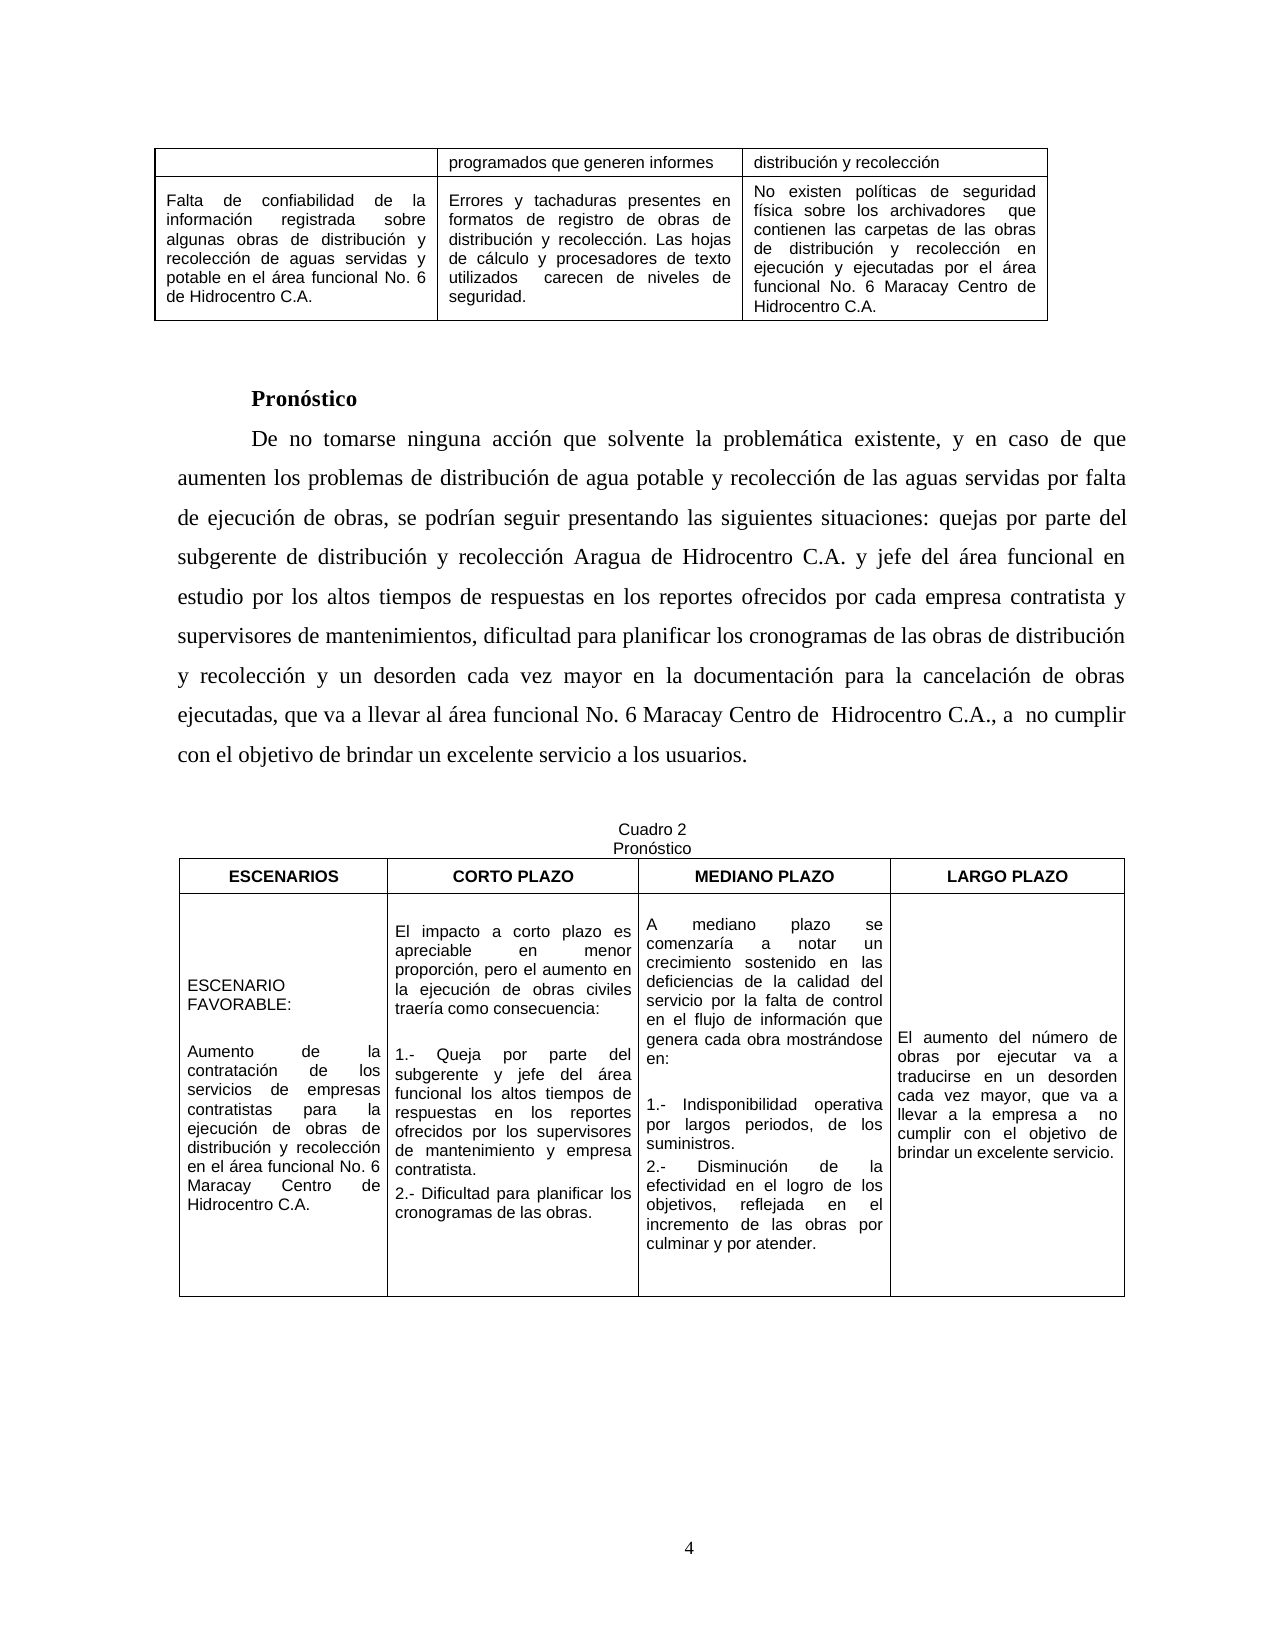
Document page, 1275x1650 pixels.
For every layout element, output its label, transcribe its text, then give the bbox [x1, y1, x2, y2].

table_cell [438, 149, 742, 176]
table_cell Falta de confiabilidad de la información registrada sobre algunas obras de distribución y recolección de aguas servidas y potable en el área funcional No. 6 de Hidrocentro C.A. [156, 177, 437, 320]
subtitle Pronóstico [177, 385, 1127, 412]
table_cell Errores y tachaduras presentes en formatos de registro de obras de distribución y recolección. Las hojas de cálculo y procesadores de texto utilizados carecen de niveles de seguridad. [438, 177, 742, 320]
table_header MEDIANO PLAZO [639, 859, 890, 893]
table_cell ESCENARIO FAVORABLE: Aumento de la contratación de los servicios de empresas contratistas para la ejecución de obras de distribución y recolección en el área funcional No. 6 Maracay Centro de Hidrocentro C.A. [180, 894, 387, 1296]
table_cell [743, 149, 1047, 176]
table_header LARGO PLAZO [891, 859, 1124, 893]
text De no tomarse ninguna acción que solvente la problemática existente, y en caso de que aumenten los problemas de distribución de agua potable y recolección de las aguas servidas por falta de ejecución de obras, se podrían seguir presentando las siguientes situaciones: quejas por parte del subgerente de distribución y recolección Aragua de Hidrocentro C.A. y jefe del área funcional en estudio por los altos tiempos de respuestas en los reportes ofrecidos por cada empresa contratista y supervisores de mantenimientos, dificultad para planificar los cronogramas de las obras de distribución y recolección y un desorden cada vez mayor en la documentación para la cancelación de obras ejecutadas, que va a llevar al área funcional No. 6 Maracay Centro de Hidrocentro C.A., a no cumplir con el objetivo de brindar un excelente servicio a los usuarios. [177, 425, 1127, 767]
table_header CORTO PLAZO [388, 859, 638, 893]
text Cuadro 2 Pronóstico [177, 819, 1127, 858]
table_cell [156, 149, 437, 176]
table_cell A mediano plazo se comenzaría a notar un crecimiento sostenido en las deficiencias de la calidad del servicio por la falta de control en el flujo de información que genera cada obra mostrándose en: 1.- Indisponibilidad operativa por largos periodos, de los suministros. 2.- Disminución de la efectividad en el logro de los objetivos, reflejada en el incremento de las obras por culminar y por atender. [639, 894, 890, 1296]
table_cell El aumento del número de obras por ejecutar va a traducirse en un desorden cada vez mayor, que va a llevar a la empresa a no cumplir con el objetivo de brindar un excelente servicio. [891, 894, 1124, 1296]
table_cell El impacto a corto plazo es apreciable en menor proporción, pero el aumento en la ejecución de obras civiles traería como consecuencia: 1.- Queja por parte del subgerente y jefe del área funcional los altos tiempos de respuestas en los reportes ofrecidos por los supervisores de mantenimiento y empresa contratista. 2.- Dificultad para planificar los cronogramas de las obras. [388, 894, 638, 1296]
table_cell No existen políticas de seguridad física sobre los archivadores que contienen las carpetas de las obras de distribución y recolección en ejecución y ejecutadas por el área funcional No. 6 Maracay Centro de Hidrocentro C.A. [743, 177, 1047, 320]
table_header ESCENARIOS [180, 859, 387, 893]
